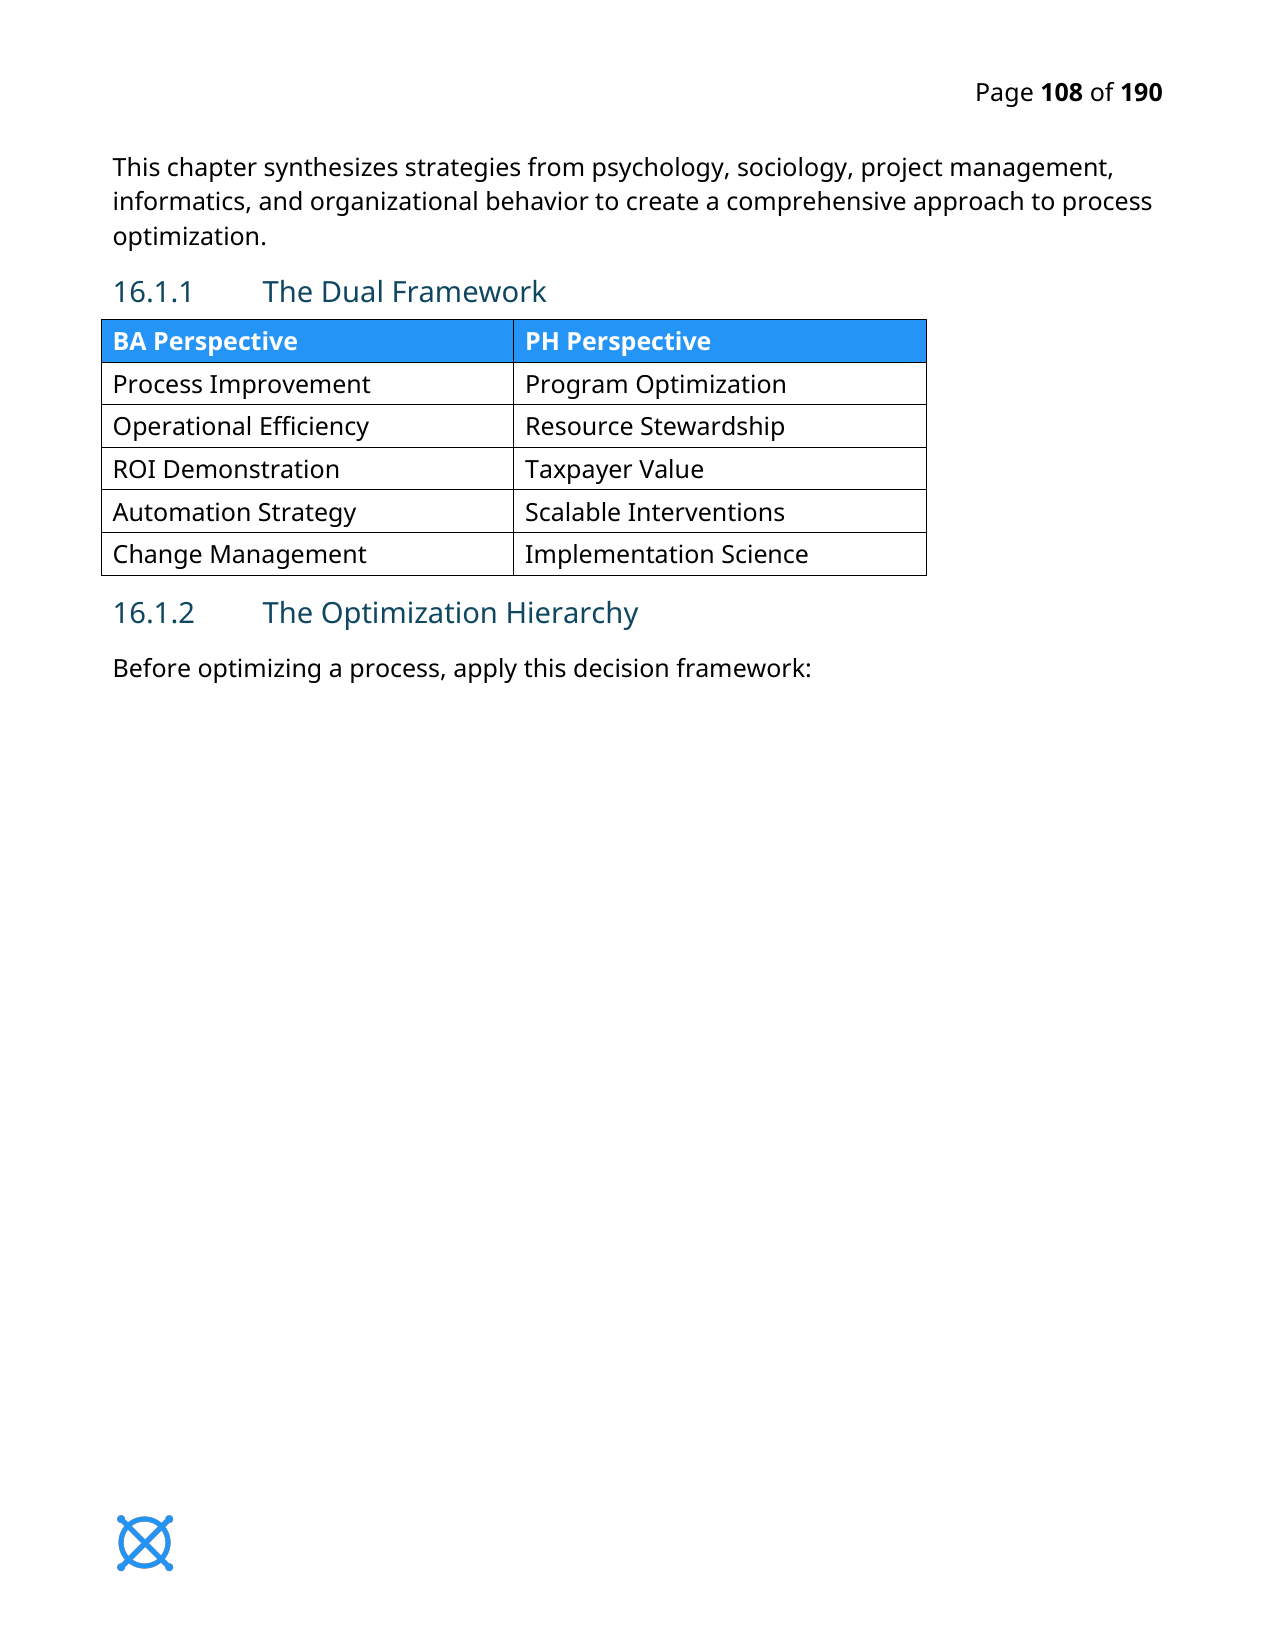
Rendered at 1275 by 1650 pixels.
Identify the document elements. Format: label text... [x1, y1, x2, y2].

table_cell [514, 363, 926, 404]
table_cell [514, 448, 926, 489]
text Before optimizing a process, apply this decision framework: [112, 651, 1162, 685]
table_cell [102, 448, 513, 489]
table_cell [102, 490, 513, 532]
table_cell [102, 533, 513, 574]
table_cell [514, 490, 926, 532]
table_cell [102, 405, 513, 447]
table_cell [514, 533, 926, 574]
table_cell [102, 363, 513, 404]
text This chapter synthesizes strategies from psychology, sociology, project management, informatics, and organizational behavior to create a comprehensive approach to process optimization. [112, 150, 1162, 252]
subtitle The Optimization Hierarchy [112, 592, 1162, 632]
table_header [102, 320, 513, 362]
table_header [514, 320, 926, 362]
picture [112, 1511, 177, 1575]
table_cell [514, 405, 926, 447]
subtitle The Dual Framework [112, 271, 1162, 311]
